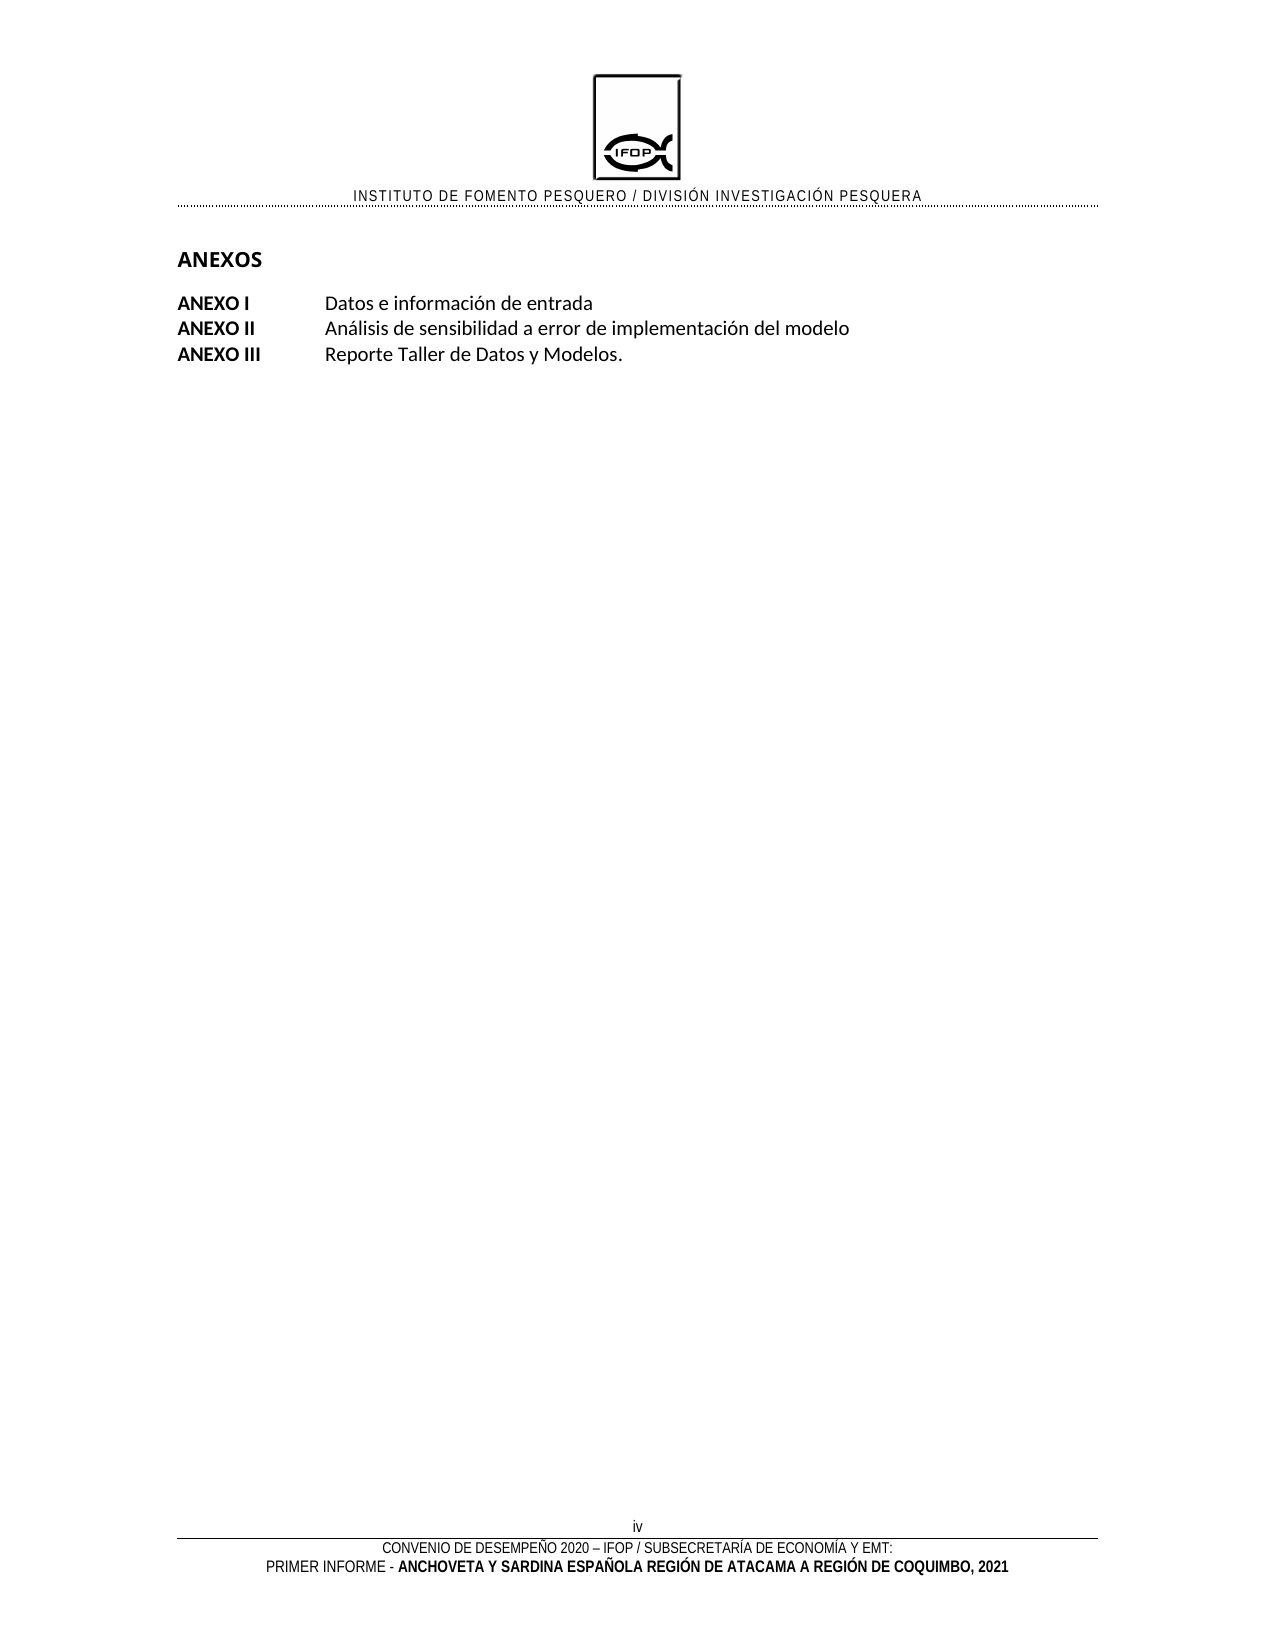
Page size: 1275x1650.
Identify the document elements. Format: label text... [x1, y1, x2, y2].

text ANEXO II Análisis de sensibilidad a error de implementación del modelo [177, 315, 1098, 341]
text ANEXO I Datos e información de entrada [177, 290, 1098, 315]
text ANEXO III Reporte Taller de Datos y Modelos. [177, 341, 1098, 366]
picture [592, 73, 683, 185]
text ANEXOS [177, 245, 1098, 273]
